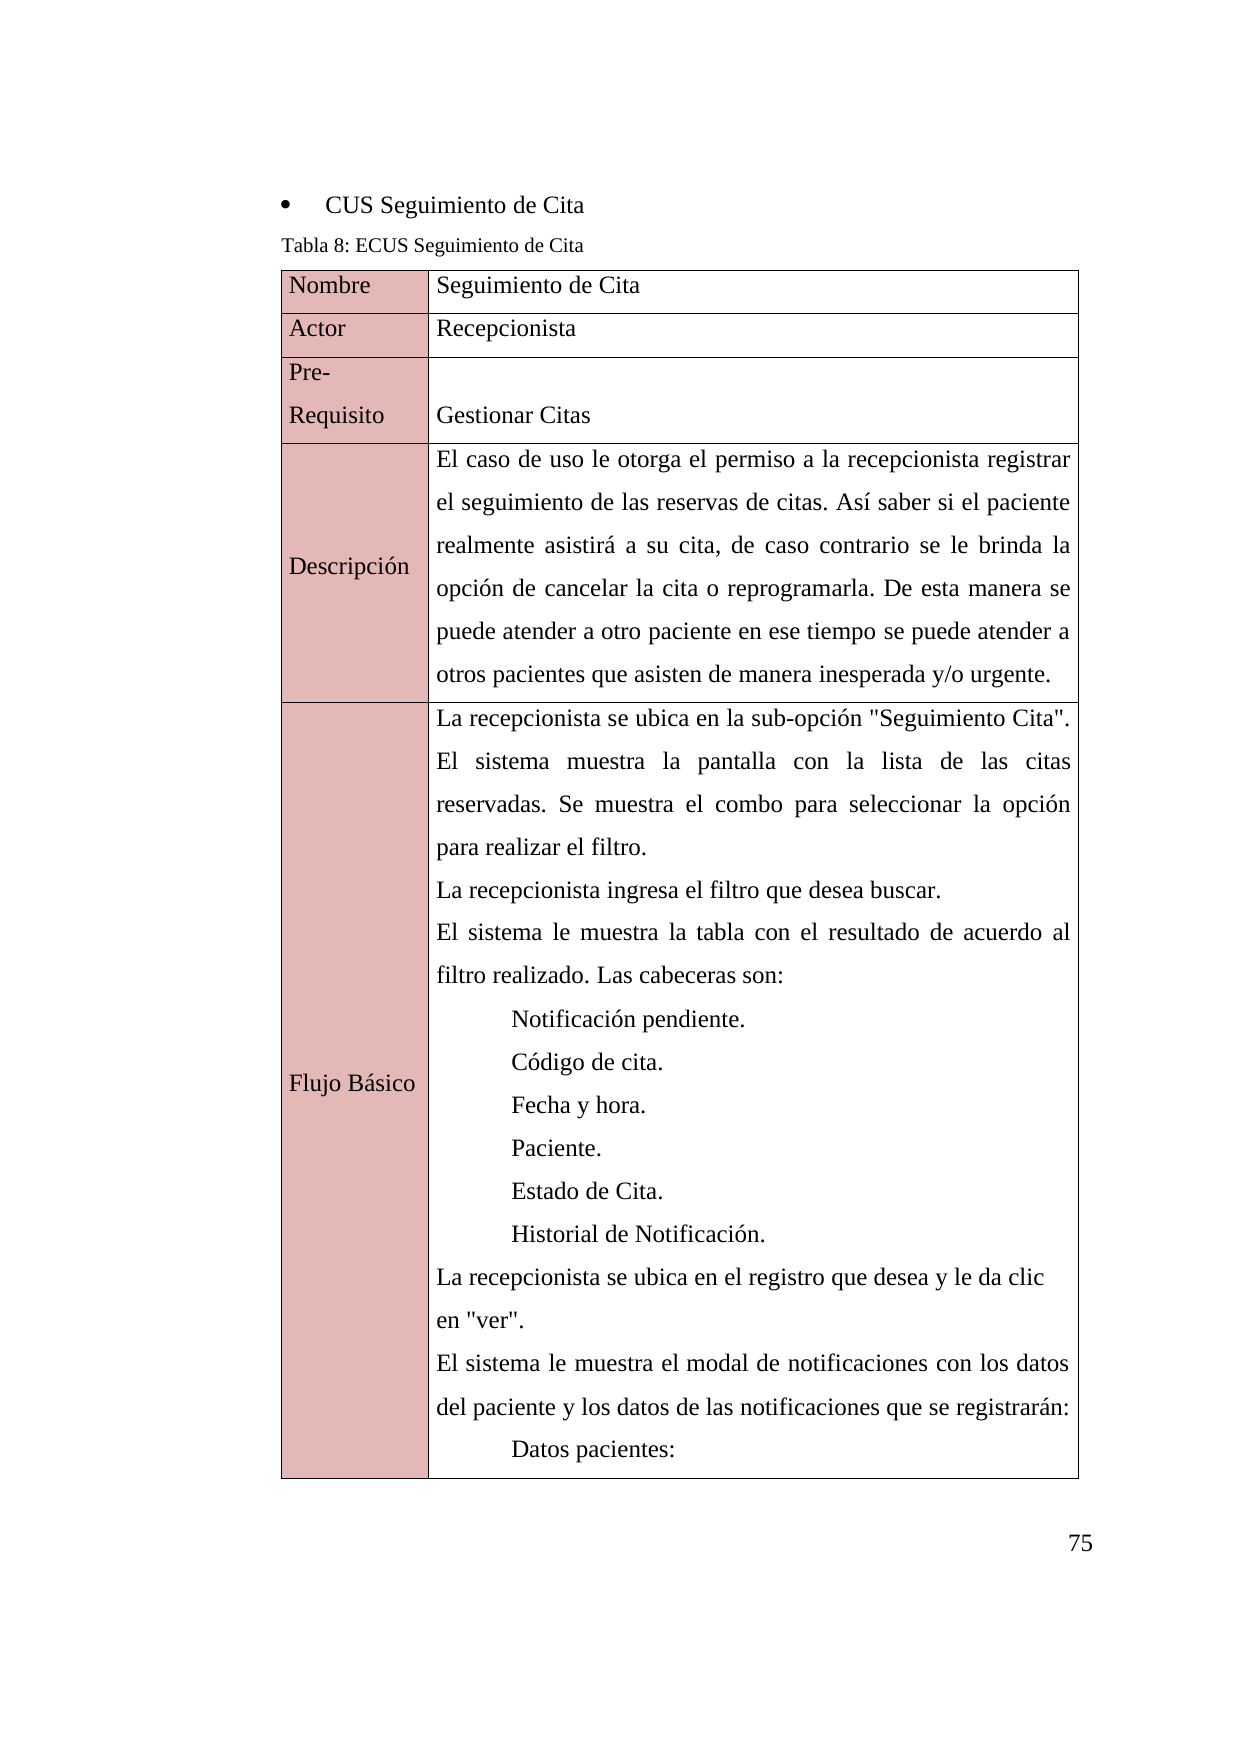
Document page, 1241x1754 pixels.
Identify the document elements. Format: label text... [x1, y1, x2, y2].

table_cell Recepcionista [429, 314, 1078, 357]
table_cell La recepcionista se ubica en la sub-opción "Seguimiento Cita". El sistema muestra la pantalla con la lista de las citas reservadas. Se muestra el combo para seleccionar la opción para realizar el filtro. La recepcionista ingresa el filtro que desea buscar. El sistema le muestra la tabla con el resultado de acuerdo al filtro realizado. Las cabeceras son: Notificación pendiente. Código de cita. Fecha y hora. Paciente. Estado de Cita. Historial de Notificación. La recepcionista se ubica en el registro que desea y le da clic en "ver". El sistema le muestra el modal de notificaciones con los datos del paciente y los datos de las notificaciones que se registrarán: Datos pacientes: [429, 703, 1078, 1478]
list CUS Seguimiento de Cita [281, 190, 1105, 219]
text Tabla 8: ECUS Seguimiento de Cita [281, 233, 1105, 257]
table_header Nombre [282, 271, 428, 313]
table_cell Descripción [282, 444, 428, 702]
table_header Seguimiento de Cita [429, 271, 1078, 313]
table_cell El caso de uso le otorga el permiso a la recepcionista registrar el seguimiento de las reservas de citas. Así saber si el paciente realmente asistirá a su cita, de caso contrario se le brinda la opción de cancelar la cita o reprogramarla. De esta manera se puede atender a otro paciente en ese tiempo se puede atender a otros pacientes que asisten de manera inesperada y/o urgente. [429, 444, 1078, 702]
table_cell Gestionar Citas [429, 358, 1078, 443]
table_cell Actor [282, 314, 428, 357]
table_cell Pre- Requisito [282, 358, 428, 443]
table_cell Flujo Básico [282, 703, 428, 1478]
